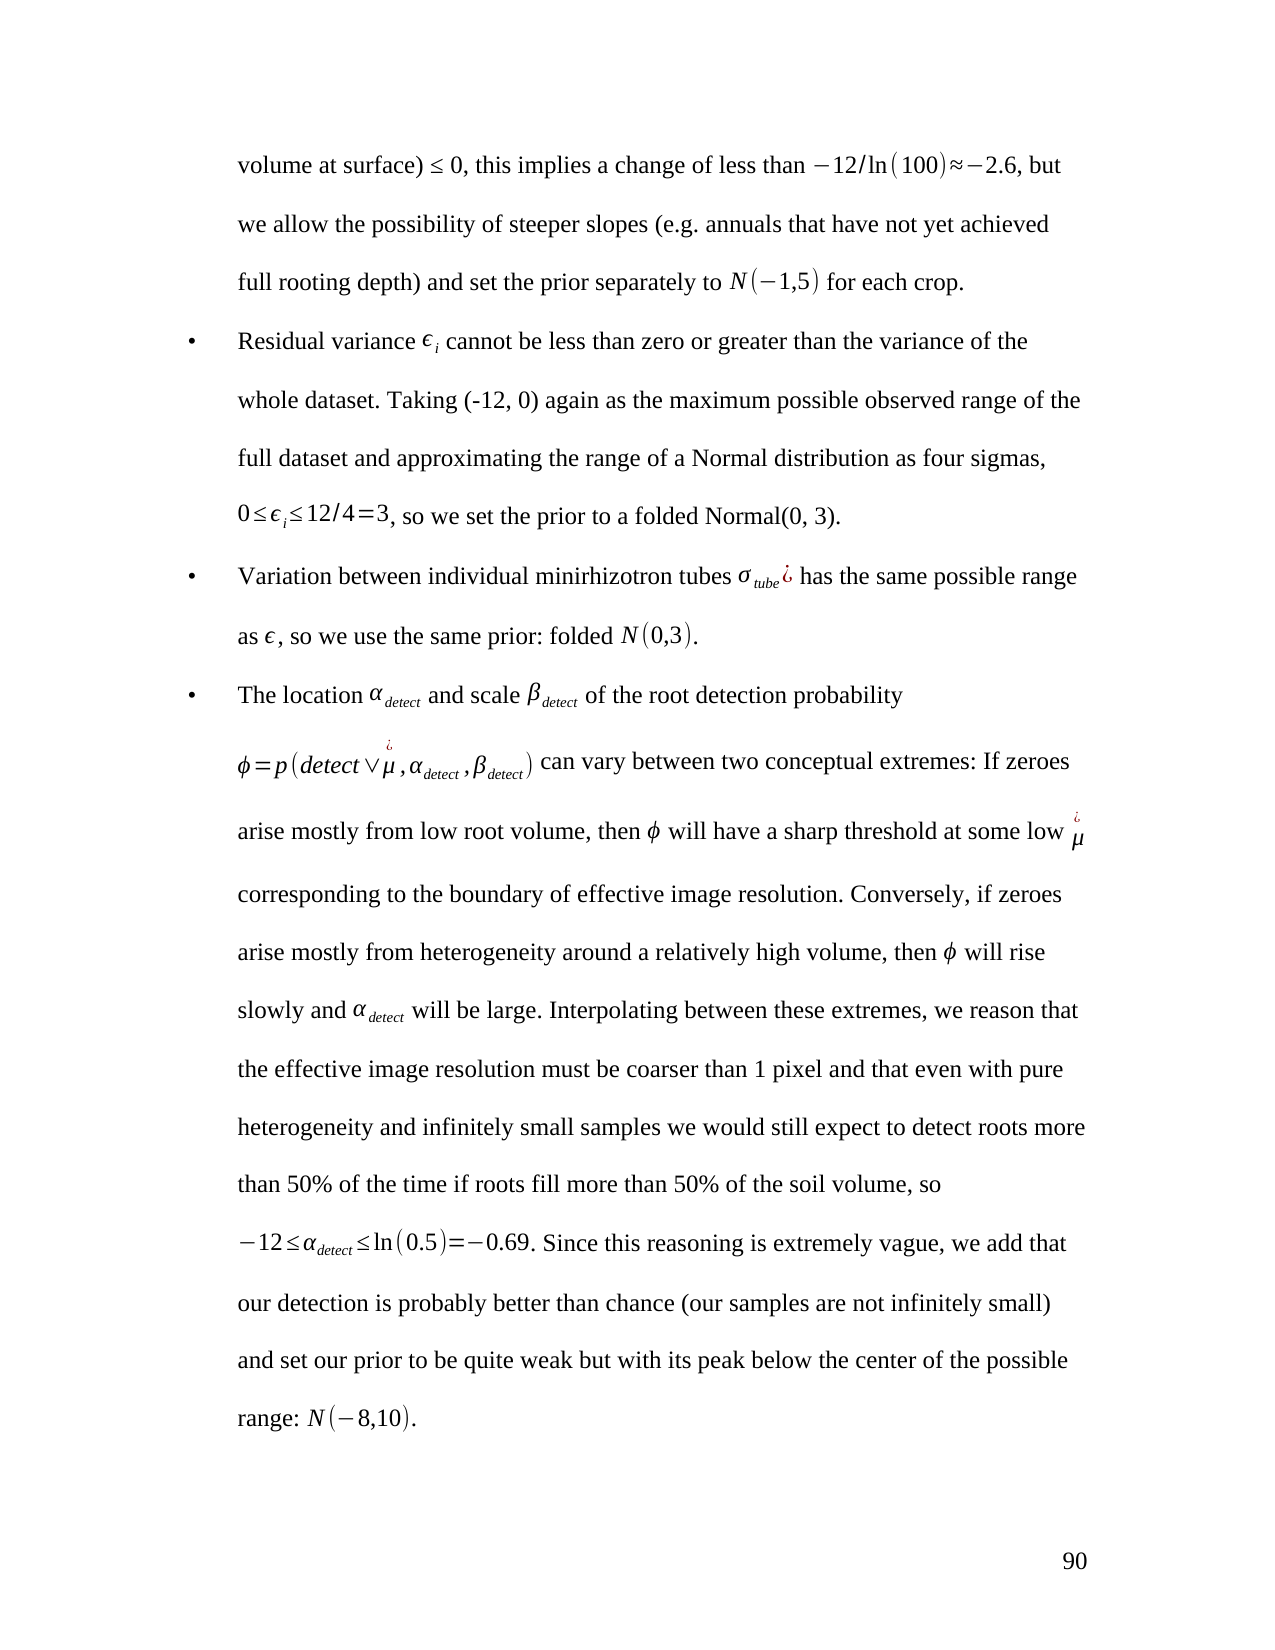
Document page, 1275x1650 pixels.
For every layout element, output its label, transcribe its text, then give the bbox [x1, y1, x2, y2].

list The location and scale of the root detection probability can vary between two conceptual extremes: If zeroes arise mostly from low root volume, then will have a sharp threshold at some low corresponding to the boundary of effective image resolution. Conversely, if zeroes arise mostly from heterogeneity around a relatively high volume, then will rise slowly and will be large. Interpolating between these extremes, we reason that the effective image resolution must be coarser than 1 pixel and that even with pure heterogeneity and infinitely small samples we would still expect to detect roots more than 50% of the time if roots fill more than 50% of the soil volume, so . Since this reasoning is extremely vague, we add that our detection is probably better than chance (our samples are not infinitely small) and set our prior to be quite weak but with its peak below the center of the possible range: . [187, 679, 1087, 1433]
list Residual variance cannot be less than zero or greater than the variance of the whole dataset. Taking (-12, 0) again as the maximum possible observed range of the full dataset and approximating the range of a Normal distribution as four sigmas, , so we set the prior to a folded Normal(0, 3). [187, 325, 1087, 531]
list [187, 150, 1087, 296]
list Variation between individual minirhizotron tubes has the same possible range as , so we use the same prior: folded . [187, 560, 1087, 650]
